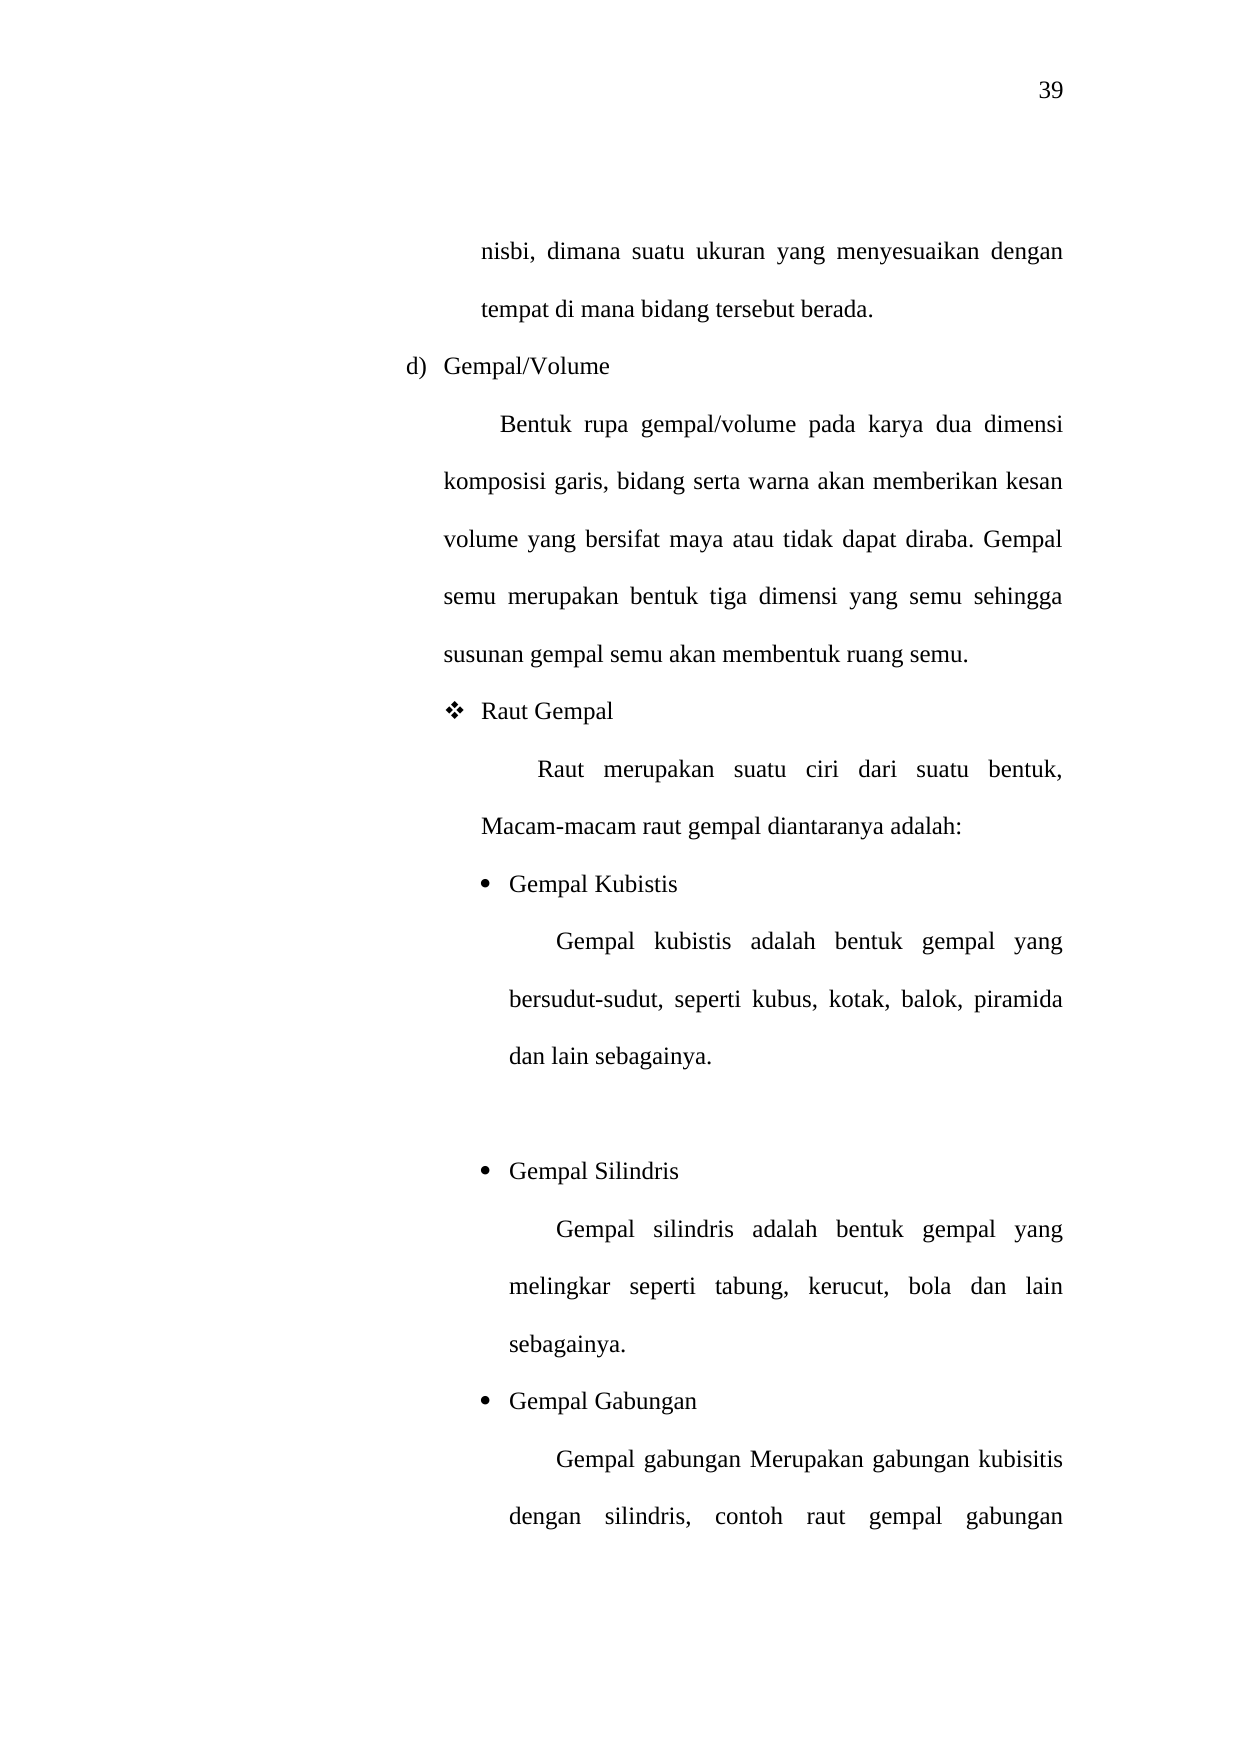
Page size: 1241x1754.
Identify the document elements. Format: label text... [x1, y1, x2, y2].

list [481, 236, 1063, 322]
list Raut Gempal [443, 696, 1063, 725]
list Gempal kubistis adalah bentuk gempal yang bersudut-sudut, seperti kubus, kotak, balok, piramida dan lain sebagainya. [509, 926, 1063, 1070]
list Gempal Kubistis [481, 869, 1063, 897]
list Raut merupakan suatu ciri dari suatu bentuk, Macam-macam raut gempal diantaranya adalah: [481, 754, 1063, 840]
list Gempal Gabungan [481, 1386, 1063, 1415]
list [509, 1444, 1063, 1530]
list Gempal/Volume [406, 351, 1063, 380]
list Gempal silindris adalah bentuk gempal yang melingkar seperti tabung, kerucut, bola dan lain sebagainya. [509, 1214, 1063, 1357]
list Gempal Silindris [481, 1156, 1063, 1185]
list Bentuk rupa gempal/volume pada karya dua dimensi komposisi garis, bidang serta warna akan memberikan kesan volume yang bersifat maya atau tidak dapat diraba. Gempal semu merupakan bentuk tiga dimensi yang semu sehingga susunan gempal semu akan membentuk ruang semu. [443, 409, 1063, 667]
